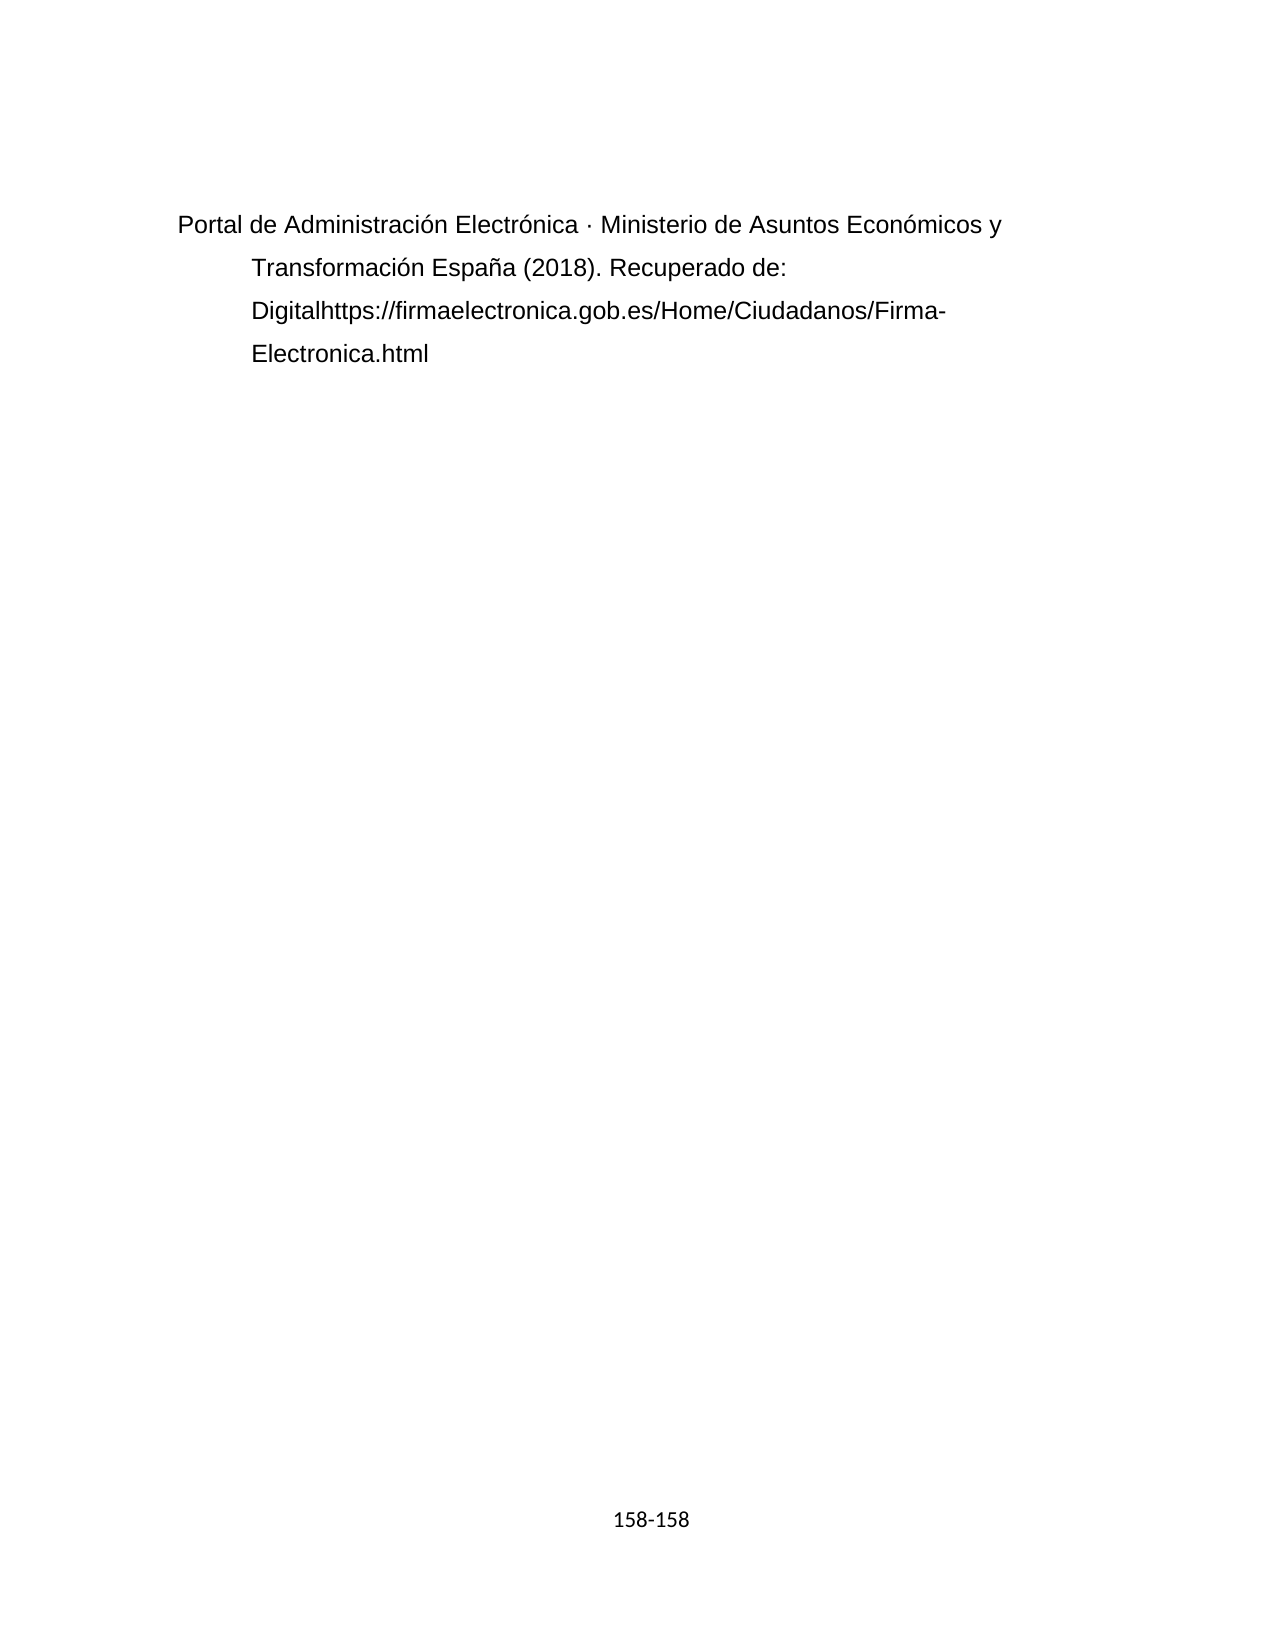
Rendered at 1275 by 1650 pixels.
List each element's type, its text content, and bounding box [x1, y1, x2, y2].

text Portal de Administración Electrónica · Ministerio de Asuntos Económicos y Transformación España (2018). Recuperado de: Digitalhttps://firmaelectronica.gob.es/Home/Ciudadanos/Firma-Electronica.html [177, 210, 1125, 368]
